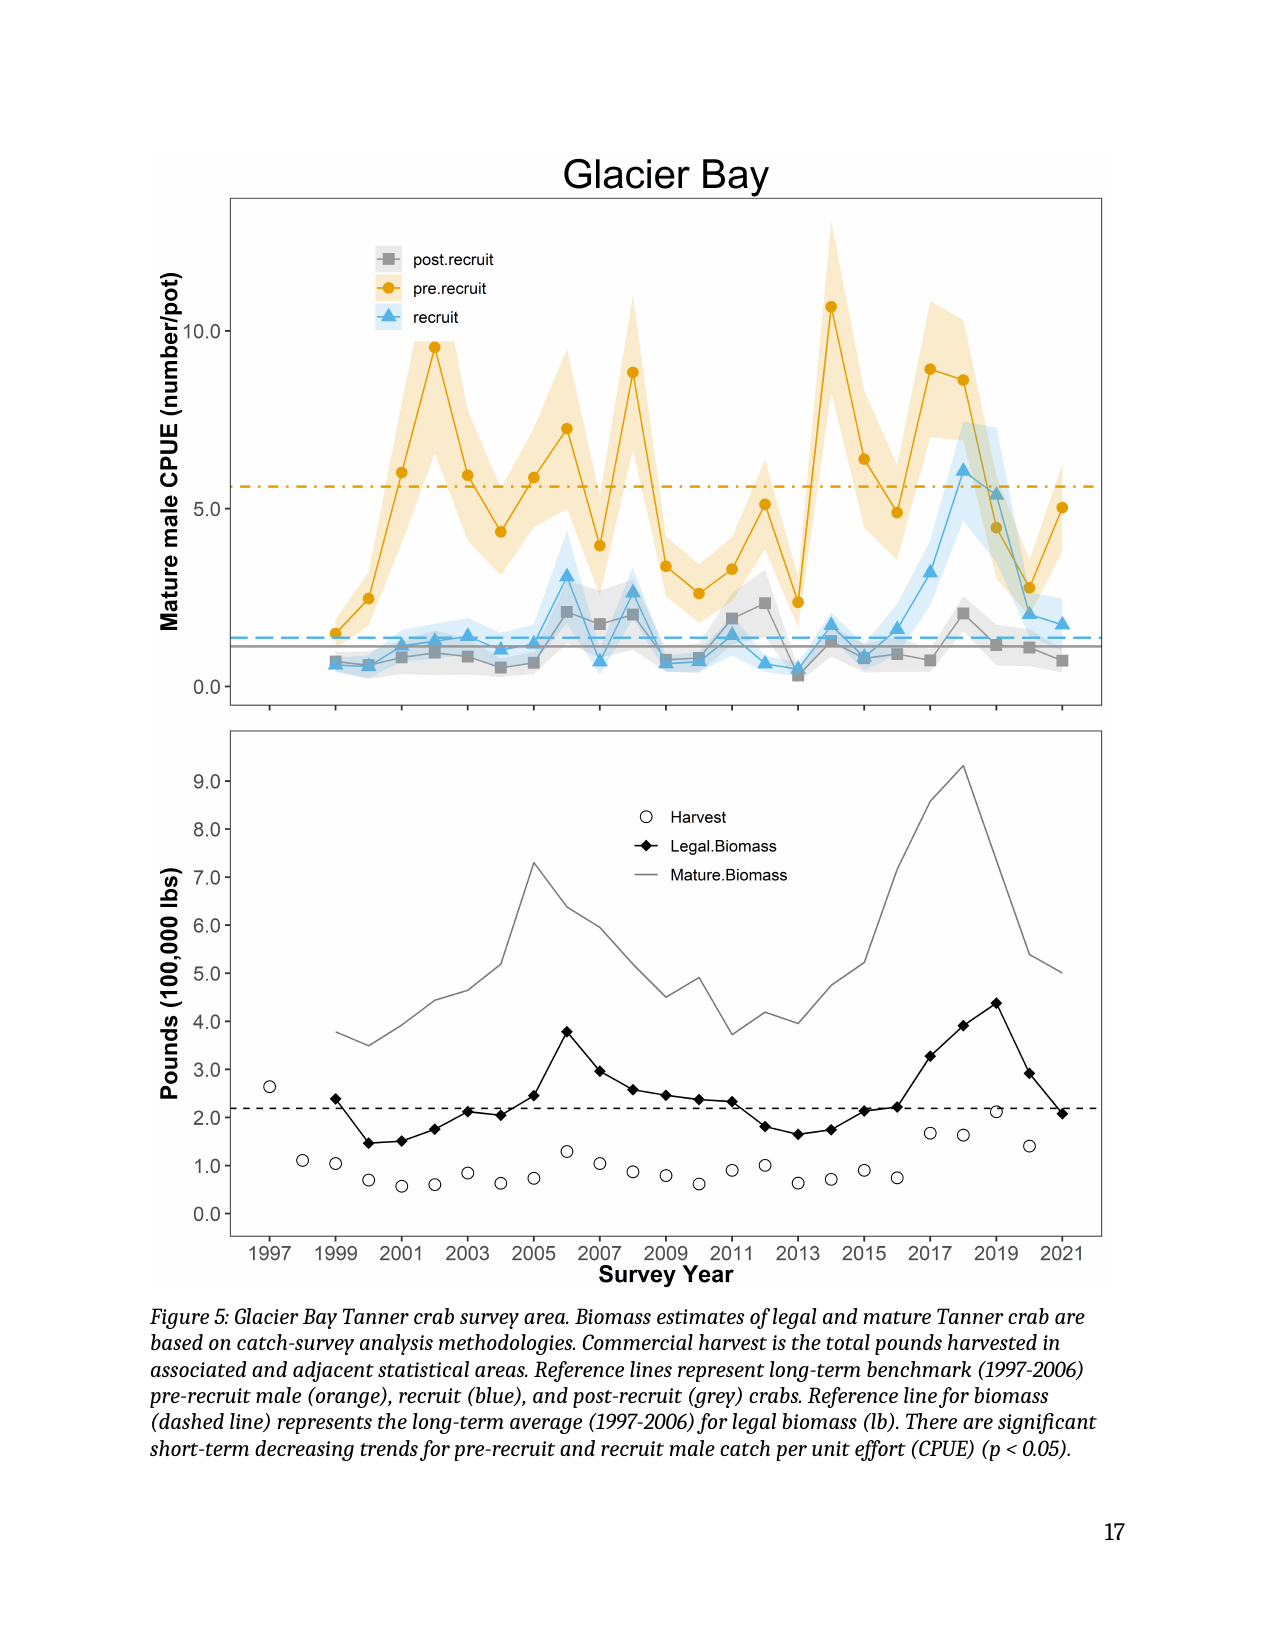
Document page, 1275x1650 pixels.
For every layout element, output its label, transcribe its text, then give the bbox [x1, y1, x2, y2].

picture [150, 150, 1112, 1292]
text Figure 5: Glacier Bay Tanner crab survey area. Biomass estimates of legal and mature Tanner crab are based on catch-survey analysis methodologies. Commercial harvest is the total pounds harvested in associated and adjacent statistical areas. Reference lines represent long-term benchmark (1997-2006) pre-recruit male (orange), recruit (blue), and post-recruit (grey) crabs. Reference line for biomass (dashed line) represents the long-term average (1997-2006) for legal biomass (lb). There are significant short-term decreasing trends for pre-recruit and recruit male catch per unit effort (CPUE) (p < 0.05). [150, 1304, 1125, 1462]
